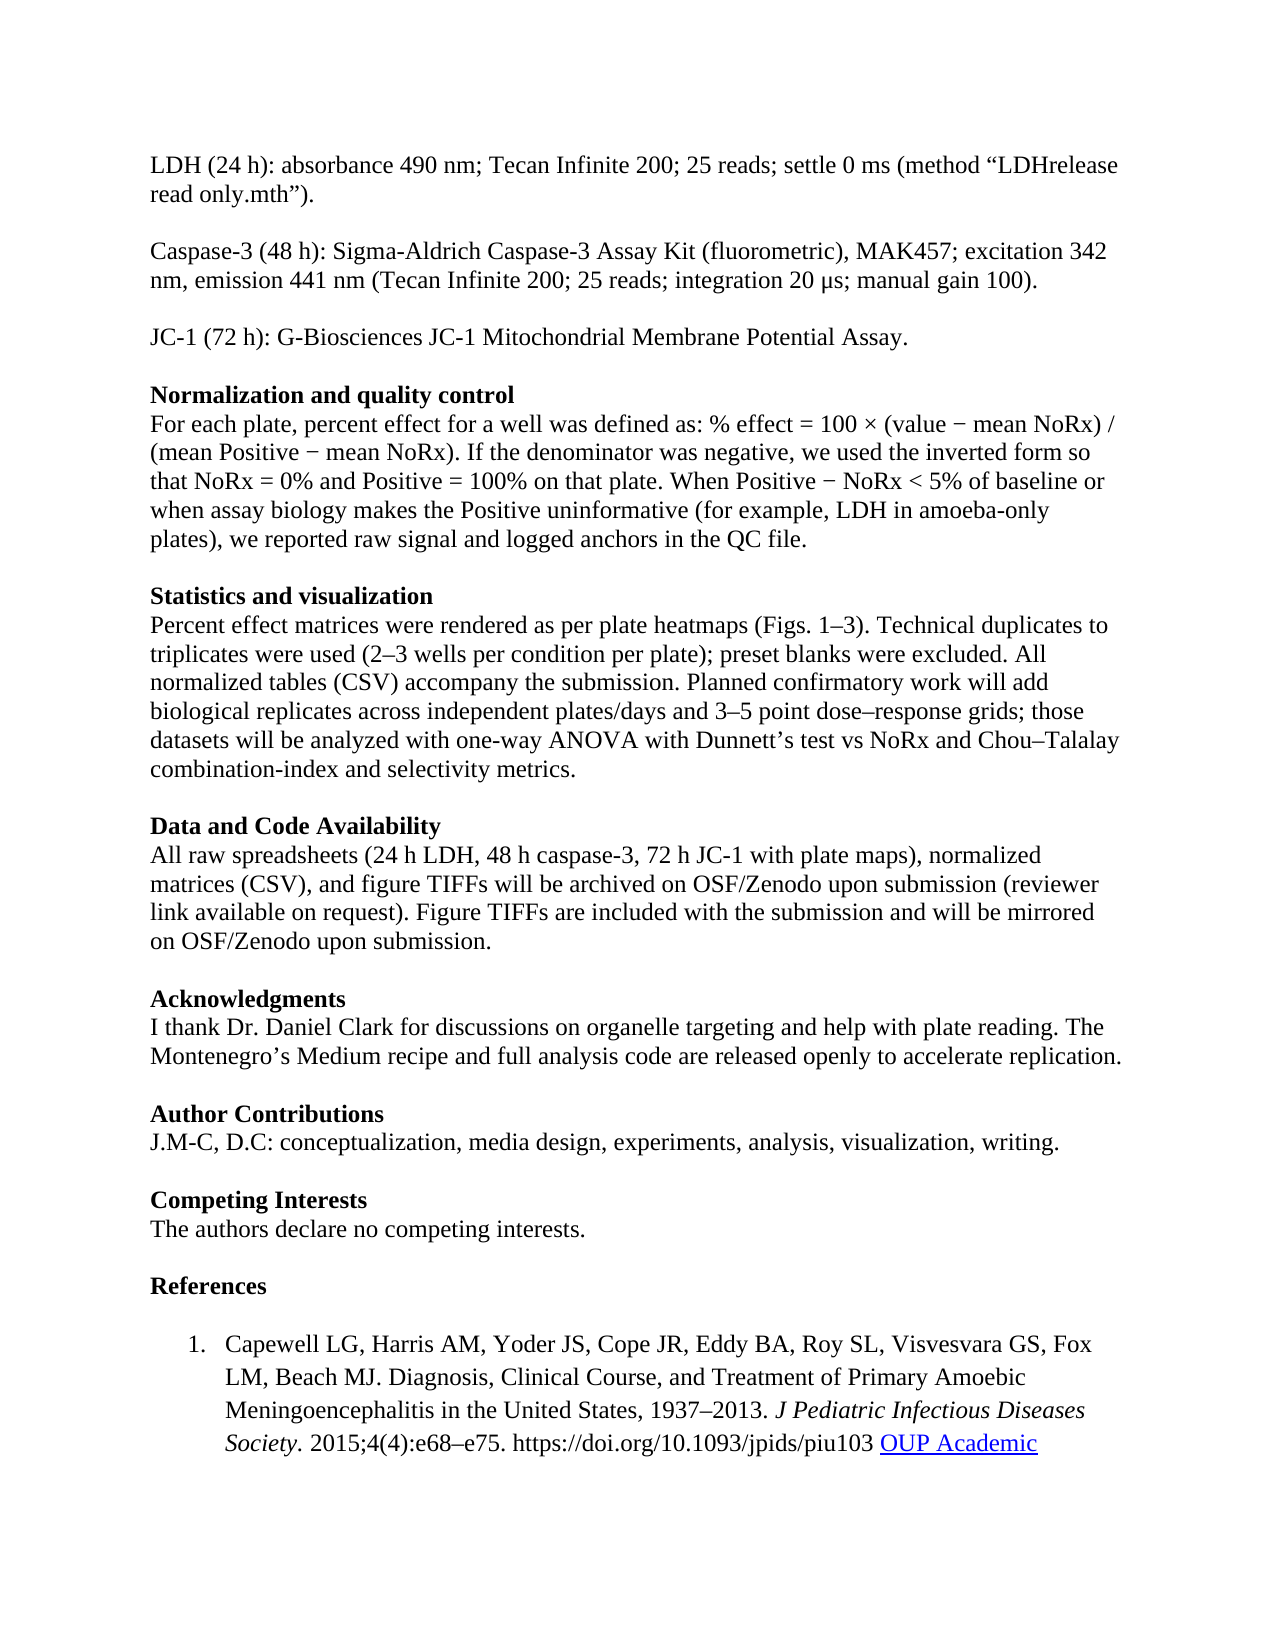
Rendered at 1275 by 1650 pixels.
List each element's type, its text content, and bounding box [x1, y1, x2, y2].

text J.M-C, D.C: conceptualization, media design, experiments, analysis, visualization, writing. [150, 1127, 1125, 1156]
text JC-1 (72 h): G-Biosciences JC-1 Mitochondrial Membrane Potential Assay. [150, 322, 1125, 351]
text Author Contributions [150, 1099, 1125, 1127]
text Percent effect matrices were rendered as per plate heatmaps (Figs. 1–3). Technical duplicates to triplicates were used (2–3 wells per condition per plate); preset blanks were excluded. All normalized tables (CSV) accompany the submission. Planned confirmatory work will add biological replicates across independent plates/days and 3–5 point dose–response grids; those datasets will be analyzed with one-way ANOVA with Dunnett’s test vs NoRx and Chou–Talalay combination-index and selectivity metrics. [150, 610, 1125, 782]
text Caspase-3 (48 h): Sigma-Aldrich Caspase-3 Assay Kit (fluorometric), MAK457; excitation 342 nm, emission 441 nm (Tecan Infinite 200; 25 reads; integration 20 μs; manual gain 100). [150, 207, 1125, 294]
text Competing Interests [150, 1185, 1125, 1214]
text For each plate, percent effect for a well was defined as: % effect = 100 × (value − mean NoRx) / (mean Positive − mean NoRx). If the denominator was negative, we used the inverted form so that NoRx = 0% and Positive = 100% on that plate. When Positive − NoRx < 5% of baseline or when assay biology makes the Positive uninformative (for example, LDH in amoeba-only plates), we reported raw signal and logged anchors in the QC file. [150, 409, 1125, 552]
text The authors declare no competing interests. [150, 1214, 1125, 1242]
list Capewell LG, Harris AM, Yoder JS, Cope JR, Eddy BA, Roy SL, Visvesvara GS, Fox LM, Beach MJ. Diagnosis, Clinical Course, and Treatment of Primary Amoebic Meningoencephalitis in the United States, 1937–2013. J Pediatric Infectious Diseases Society. 2015;4(4):e68–e75. https://doi.org/10.1093/jpids/piu103 OUP Academic [187, 1329, 1125, 1457]
text All raw spreadsheets (24 h LDH, 48 h caspase-3, 72 h JC-1 with plate maps), normalized matrices (CSV), and figure TIFFs will be archived on OSF/Zenodo upon submission (reviewer link available on request). Figure TIFFs are included with the submission and will be mirrored on OSF/Zenodo upon submission. [150, 840, 1125, 955]
text LDH (24 h): absorbance 490 nm; Tecan Infinite 200; 25 reads; settle 0 ms (method “LDHrelease read only.mth”). [150, 150, 1125, 207]
text References [150, 1271, 1125, 1300]
text Statistics and visualization [150, 581, 1125, 610]
text Data and Code Availability [150, 811, 1125, 840]
text I thank Dr. Daniel Clark for discussions on organelle targeting and help with plate reading. The Montenegro’s Medium recipe and full analysis code are released openly to accelerate replication. [150, 1012, 1125, 1070]
text Normalization and quality control [150, 380, 1125, 409]
text Acknowledgments [150, 984, 1125, 1012]
